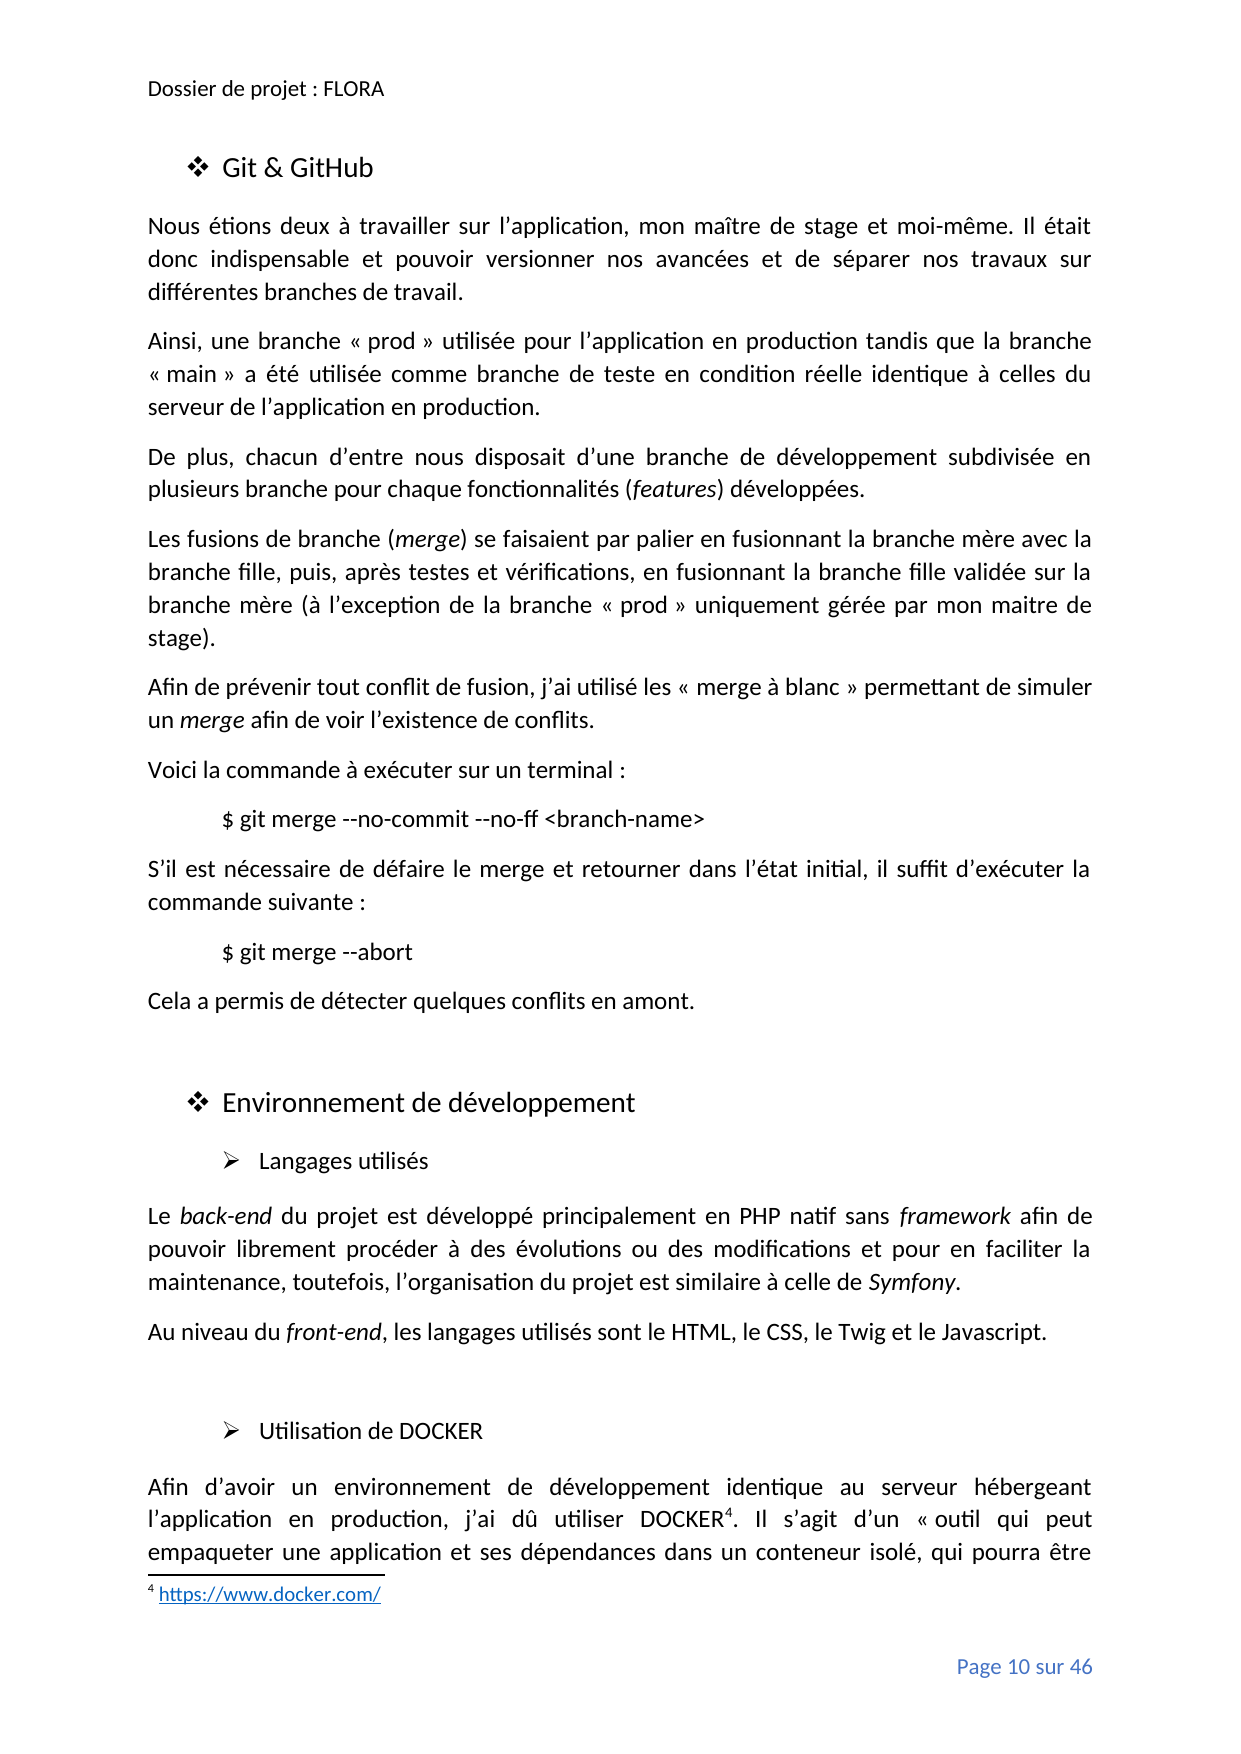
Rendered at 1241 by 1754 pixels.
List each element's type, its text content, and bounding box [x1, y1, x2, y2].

text Les fusions de branche (merge) se faisaient par palier en fusionnant la branche mère avec la branche fille, puis, après testes et vérifications, en fusionnant la branche fille validée sur la branche mère (à l’exception de la branche « prod » uniquement gérée par mon maitre de stage). [148, 523, 1093, 652]
text $ git merge --no-commit --no-ff <branch-name> [148, 803, 1093, 834]
text Afin de prévenir tout conflit de fusion, j’ai utilisé les « merge à blanc » permettant de simuler un merge afin de voir l’existence de conflits. [148, 671, 1093, 735]
text Voici la commande à exécuter sur un terminal : [148, 754, 1093, 784]
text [148, 1471, 1093, 1567]
text De plus, chacun d’entre nous disposait d’une branche de développement subdivisée en plusieurs branche pour chaque fonctionnalités (features) développées. [148, 441, 1093, 504]
text Le back-end du projet est développé principalement en PHP natif sans framework afin de pouvoir librement procéder à des évolutions ou des modifications et pour en faciliter la maintenance, toutefois, l’organisation du projet est similaire à celle de Symfony. [148, 1201, 1093, 1297]
text Cela a permis de détecter quelques conflits en amont. [148, 985, 1093, 1016]
subtitle Utilisation de DOCKER [221, 1415, 1093, 1446]
subtitle Git & GitHub [185, 149, 1093, 185]
subtitle Environnement de développement [185, 1084, 1093, 1120]
text Au niveau du front-end, les langages utilisés sont le HTML, le CSS, le Twig et le Javascript. [148, 1316, 1093, 1346]
text $ git merge --abort [148, 936, 1093, 966]
text Nous étions deux à travailler sur l’application, mon maître de stage et moi-même. Il était donc indispensable et pouvoir versionner nos avancées et de séparer nos travaux sur différentes branches de travail. [148, 210, 1093, 306]
text S’il est nécessaire de défaire le merge et retourner dans l’état initial, il suffit d’exécuter la commande suivante : [148, 853, 1093, 917]
subtitle Langages utilisés [221, 1145, 1093, 1176]
text Ainsi, une branche « prod » utilisée pour l’application en production tandis que la branche « main » a été utilisée comme branche de teste en condition réelle identique à celles du serveur de l’application en production. [148, 325, 1093, 422]
